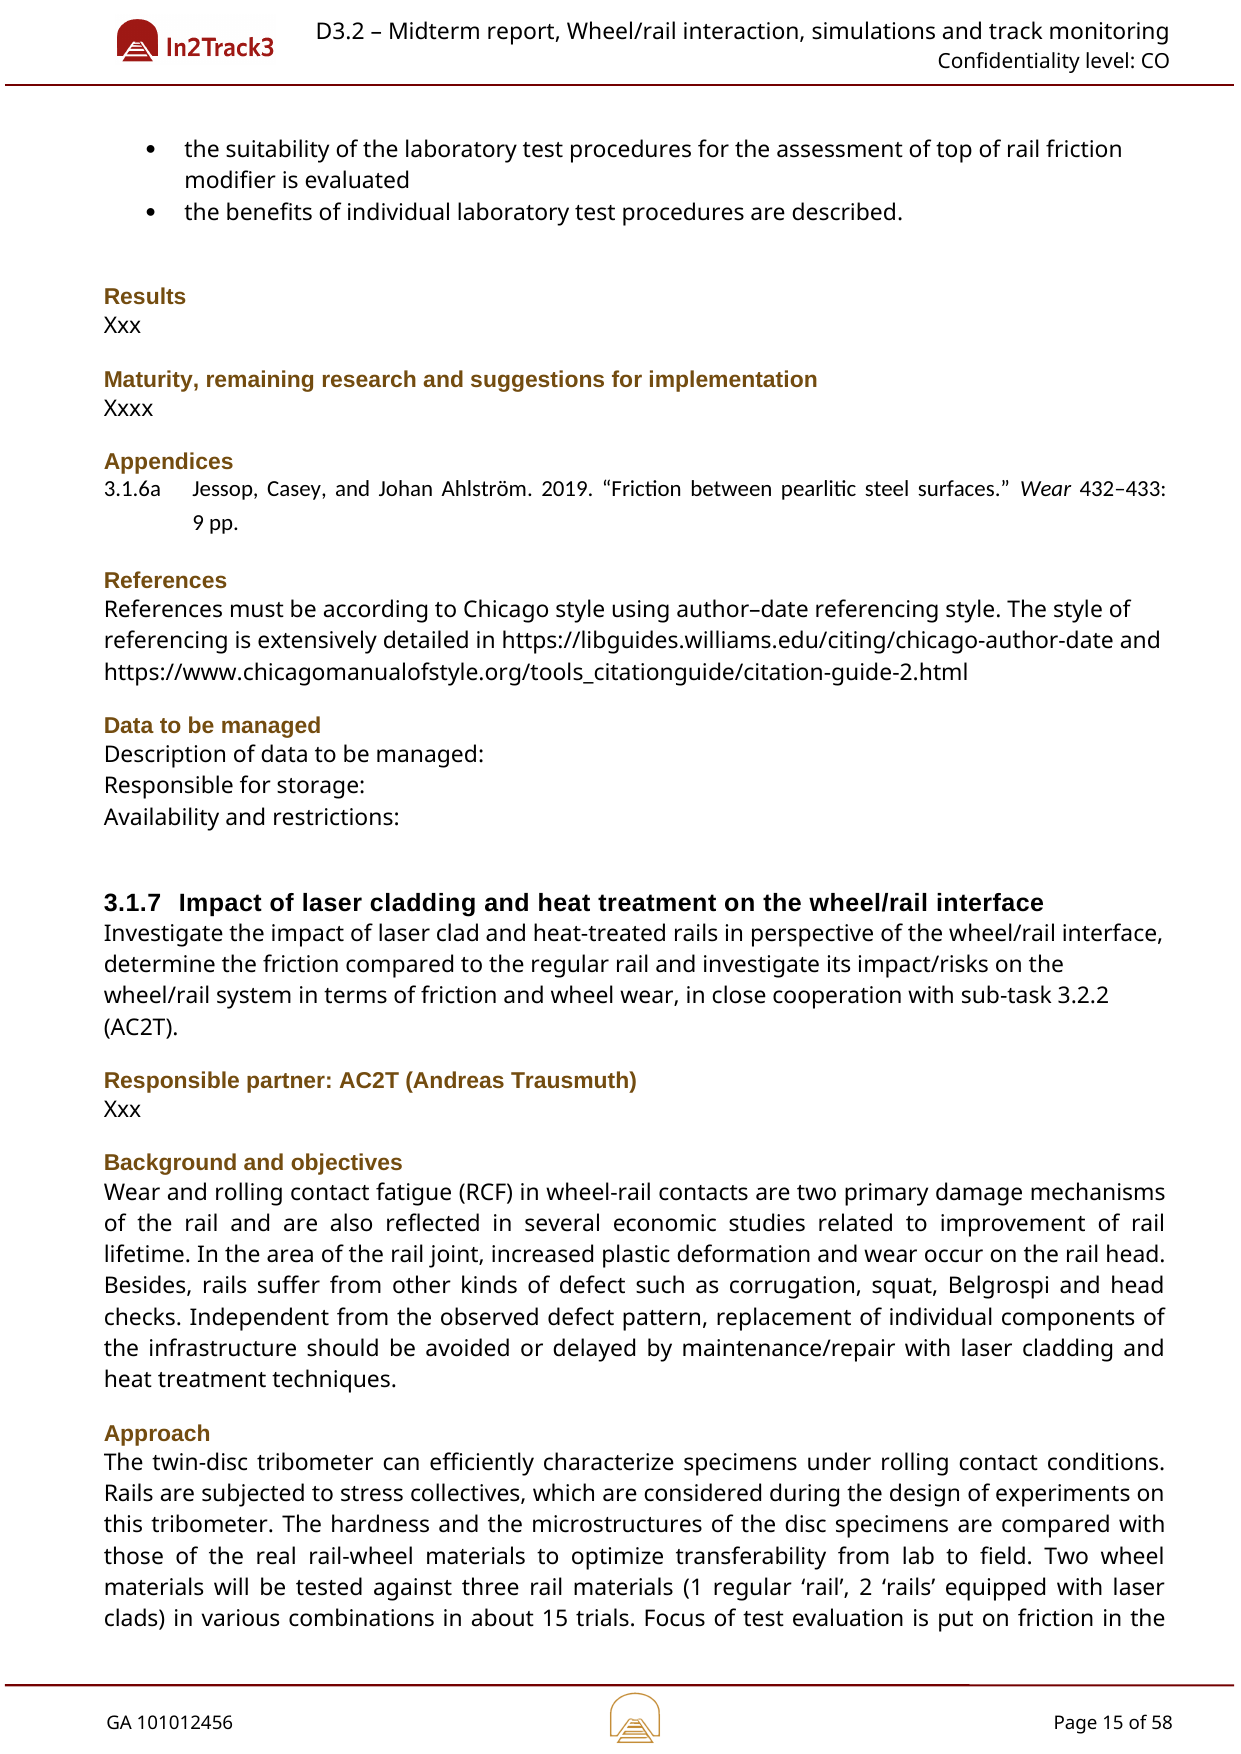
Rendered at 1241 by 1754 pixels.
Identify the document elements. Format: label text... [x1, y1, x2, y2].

text Description of data to be managed: [103, 738, 1167, 769]
text Xxx [103, 309, 1167, 341]
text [103, 1446, 1167, 1633]
text References must be according to Chicago style using author–date referencing style. The style of referencing is extensively detailed in https://libguides.williams.edu/citing/chicago-author-date and https://www.chicagomanualofstyle.org/tools_citationguide/citation-guide-2.html [103, 593, 1167, 687]
text Investigate the impact of laser clad and heat-treated rails in perspective of the wheel/rail interface, determine the friction compared to the regular rail and investigate its impact/risks on the wheel/rail system in terms of friction and wheel wear, in close cooperation with sub-task 3.2.2 (AC2T). [103, 917, 1167, 1042]
subtitle Maturity, remaining research and suggestions for implementation [103, 366, 1167, 392]
list the benefits of individual laboratory test procedures are described. [147, 195, 1167, 227]
subtitle References [103, 567, 1167, 593]
subtitle Results [103, 283, 1167, 309]
subtitle Background and objectives [103, 1149, 1167, 1176]
list 3.1.6a Jessop, Casey, and Johan Ahlström. 2019. “Friction between pearlitic steel surfaces.” Wear 432–433: 9 pp. [103, 474, 1167, 536]
text Availability and restrictions: [103, 801, 1167, 832]
text Responsible for storage: [103, 769, 1167, 801]
subtitle Approach [103, 1419, 1167, 1446]
text Xxxx [103, 392, 1167, 423]
text Wear and rolling contact fatigue (RCF) in wheel-rail contacts are two primary damage mechanisms of the rail and are also reflected in several economic studies related to improvement of rail lifetime. In the area of the rail joint, increased plastic deformation and wear occur on the rail head. Besides, rails suffer from other kinds of defect such as corrugation, squat, Belgrospi and head checks. Independent from the observed defect pattern, replacement of individual components of the infrastructure should be avoided or delayed by maintenance/repair with laser cladding and heat treatment techniques. [103, 1176, 1167, 1394]
subtitle Appendices [103, 448, 1167, 474]
subtitle Impact of laser cladding and heat treatment on the wheel/rail interface [103, 888, 1167, 917]
picture [114, 14, 276, 65]
list the suitability of the laboratory test procedures for the assessment of top of rail friction modifier is evaluated [147, 133, 1167, 195]
subtitle Responsible partner: AC2T (Andreas Trausmuth) [103, 1067, 1167, 1093]
text Xxx [103, 1093, 1167, 1124]
subtitle Data to be managed [103, 712, 1167, 738]
